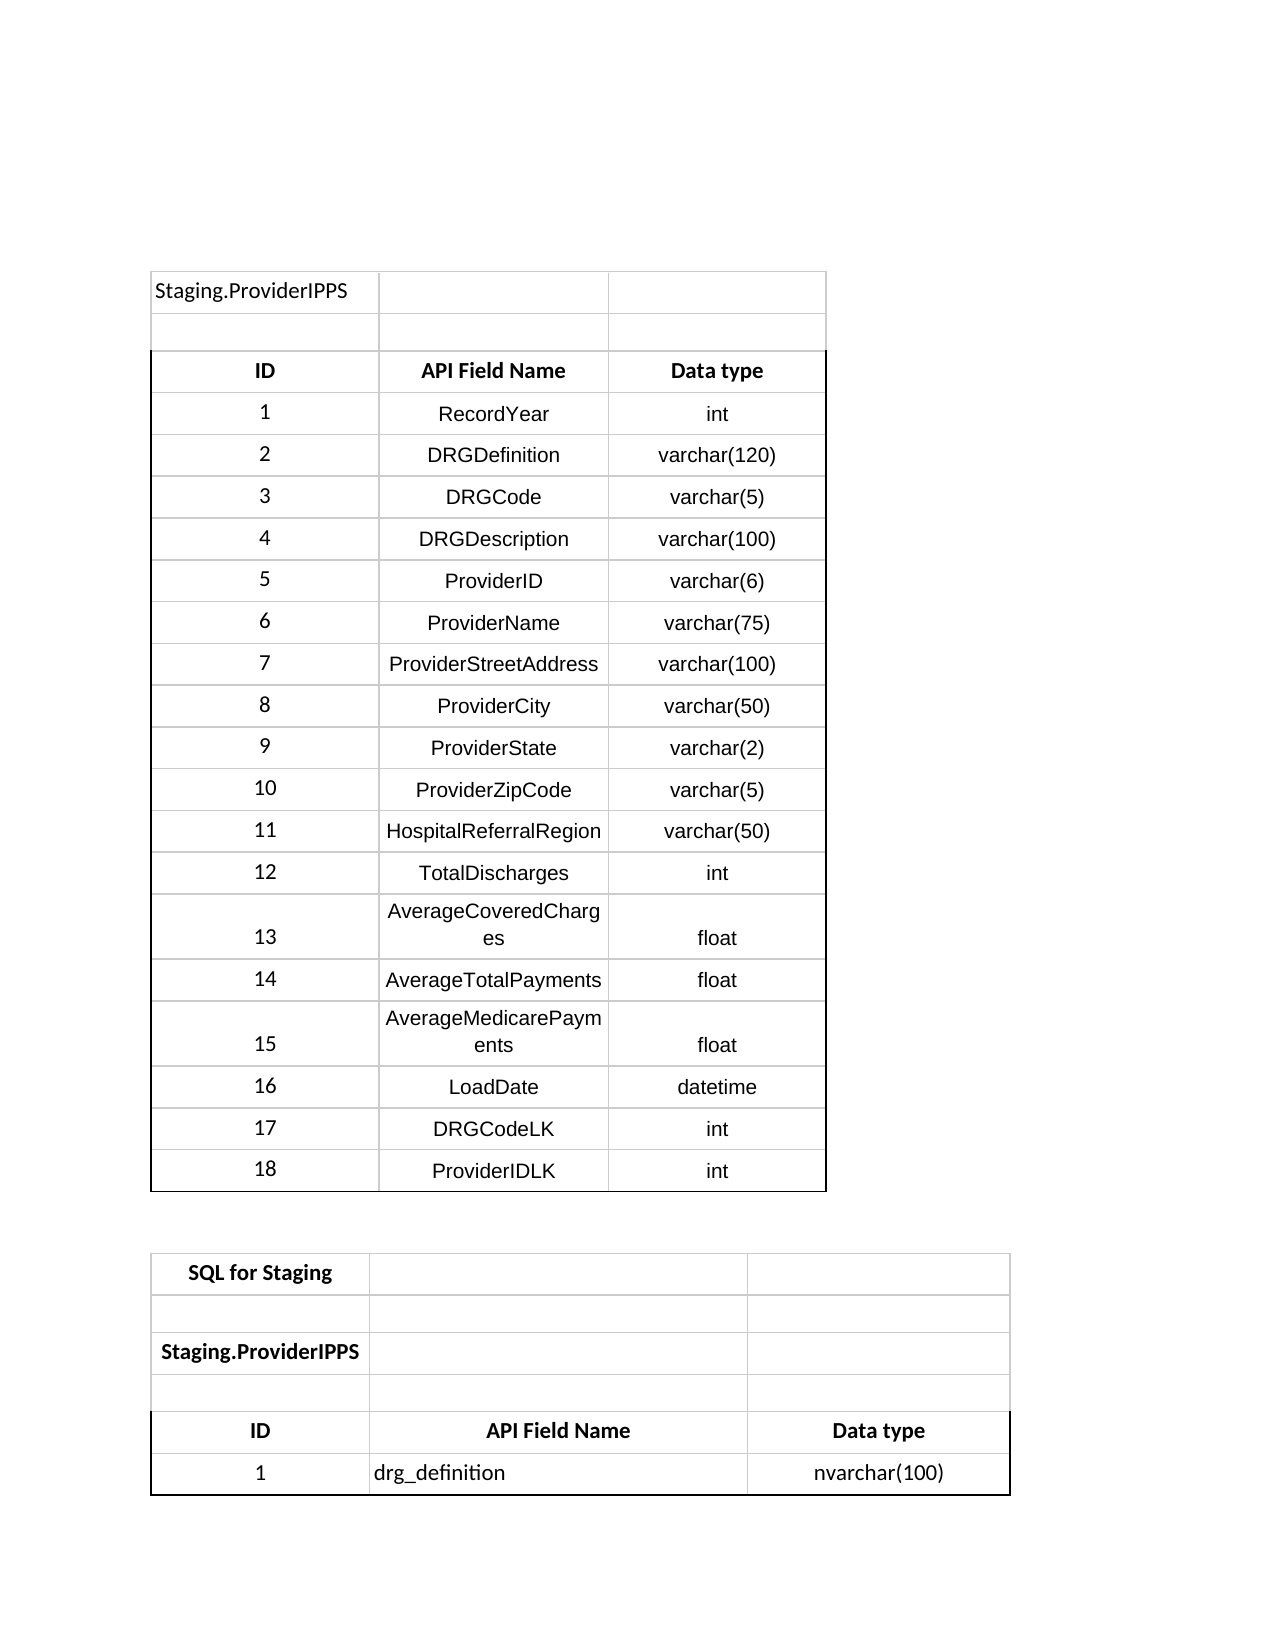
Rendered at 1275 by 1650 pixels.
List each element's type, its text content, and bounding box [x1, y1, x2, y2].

table_cell AverageMedicarePayments [380, 1002, 608, 1065]
table_cell int [609, 393, 825, 433]
table_cell varchar(5) [609, 769, 825, 809]
table_cell nvarchar(100) [748, 1454, 1009, 1494]
table_cell ProviderZipCode [380, 769, 608, 809]
table_cell 3 [152, 477, 378, 517]
table_header [380, 272, 608, 313]
table_header [609, 272, 825, 313]
table_cell varchar(50) [609, 811, 825, 851]
table_cell Data type [748, 1412, 1009, 1453]
table_cell varchar(100) [609, 644, 825, 684]
table_cell datetime [609, 1067, 825, 1107]
table_cell [748, 1375, 1009, 1411]
table_cell [748, 1333, 1009, 1373]
table_cell 9 [152, 728, 378, 768]
table_header [748, 1254, 1009, 1294]
table_cell 8 [152, 686, 378, 726]
table_cell 2 [152, 435, 378, 475]
table_cell Data type [609, 352, 825, 392]
table_cell ProviderName [380, 602, 608, 642]
table_cell [152, 1375, 369, 1411]
table_cell 11 [152, 811, 378, 851]
table_cell int [609, 1150, 825, 1191]
table_cell HospitalReferralRegion [380, 811, 608, 851]
table_cell 7 [152, 644, 378, 684]
table_cell varchar(6) [609, 561, 825, 601]
table_cell 12 [152, 853, 378, 893]
table_cell ProviderCity [380, 686, 608, 726]
table_cell varchar(75) [609, 602, 825, 642]
table_cell 6 [152, 602, 378, 642]
table_cell 1 [152, 393, 378, 433]
table_cell ProviderState [380, 728, 608, 768]
table_cell 14 [152, 960, 378, 1000]
table_cell DRGDescription [380, 519, 608, 559]
table_cell varchar(5) [609, 477, 825, 517]
table_cell [152, 1296, 369, 1332]
table_cell [370, 1296, 747, 1332]
table_cell API Field Name [370, 1412, 747, 1453]
table_cell 18 [152, 1150, 378, 1191]
table_cell int [609, 853, 825, 893]
table_cell API Field Name [380, 352, 608, 392]
table_cell RecordYear [380, 393, 608, 433]
table_header SQL for Staging [152, 1254, 369, 1294]
table_cell 15 [152, 1002, 378, 1065]
table_cell int [609, 1109, 825, 1149]
table_cell varchar(50) [609, 686, 825, 726]
table_cell 5 [152, 561, 378, 601]
table_cell AverageCoveredCharges [380, 895, 608, 958]
table_cell [748, 1296, 1009, 1332]
table_cell Staging.ProviderIPPS [152, 1333, 369, 1373]
table_cell [609, 314, 825, 350]
table_cell LoadDate [380, 1067, 608, 1107]
table_cell varchar(100) [609, 519, 825, 559]
table_cell varchar(120) [609, 435, 825, 475]
table_cell 10 [152, 769, 378, 809]
table_cell drg_definition [370, 1454, 747, 1494]
table_cell varchar(2) [609, 728, 825, 768]
table_cell DRGDefinition [380, 435, 608, 475]
table_cell [152, 314, 378, 350]
table_cell ProviderStreetAddress [380, 644, 608, 684]
table_cell [370, 1333, 747, 1373]
table_cell ID [152, 1412, 369, 1453]
table_header [370, 1254, 747, 1294]
table_cell ID [152, 352, 378, 392]
table_cell 1 [152, 1454, 369, 1494]
table_cell float [609, 960, 825, 1000]
table_header Staging.ProviderIPPS [152, 272, 379, 313]
table_cell float [609, 1002, 825, 1065]
table_cell [370, 1375, 747, 1411]
table_cell ProviderID [380, 561, 608, 601]
table_cell [380, 314, 608, 350]
table_cell DRGCode [380, 477, 608, 517]
table_cell 17 [152, 1109, 378, 1149]
table_cell 16 [152, 1067, 378, 1107]
table_cell AverageTotalPayments [380, 960, 608, 1000]
table_cell float [609, 895, 825, 958]
table_cell 13 [152, 895, 378, 958]
table_cell TotalDischarges [380, 853, 608, 893]
table_cell 4 [152, 519, 378, 559]
table_cell DRGCodeLK [380, 1109, 608, 1149]
table_cell ProviderIDLK [380, 1150, 608, 1191]
